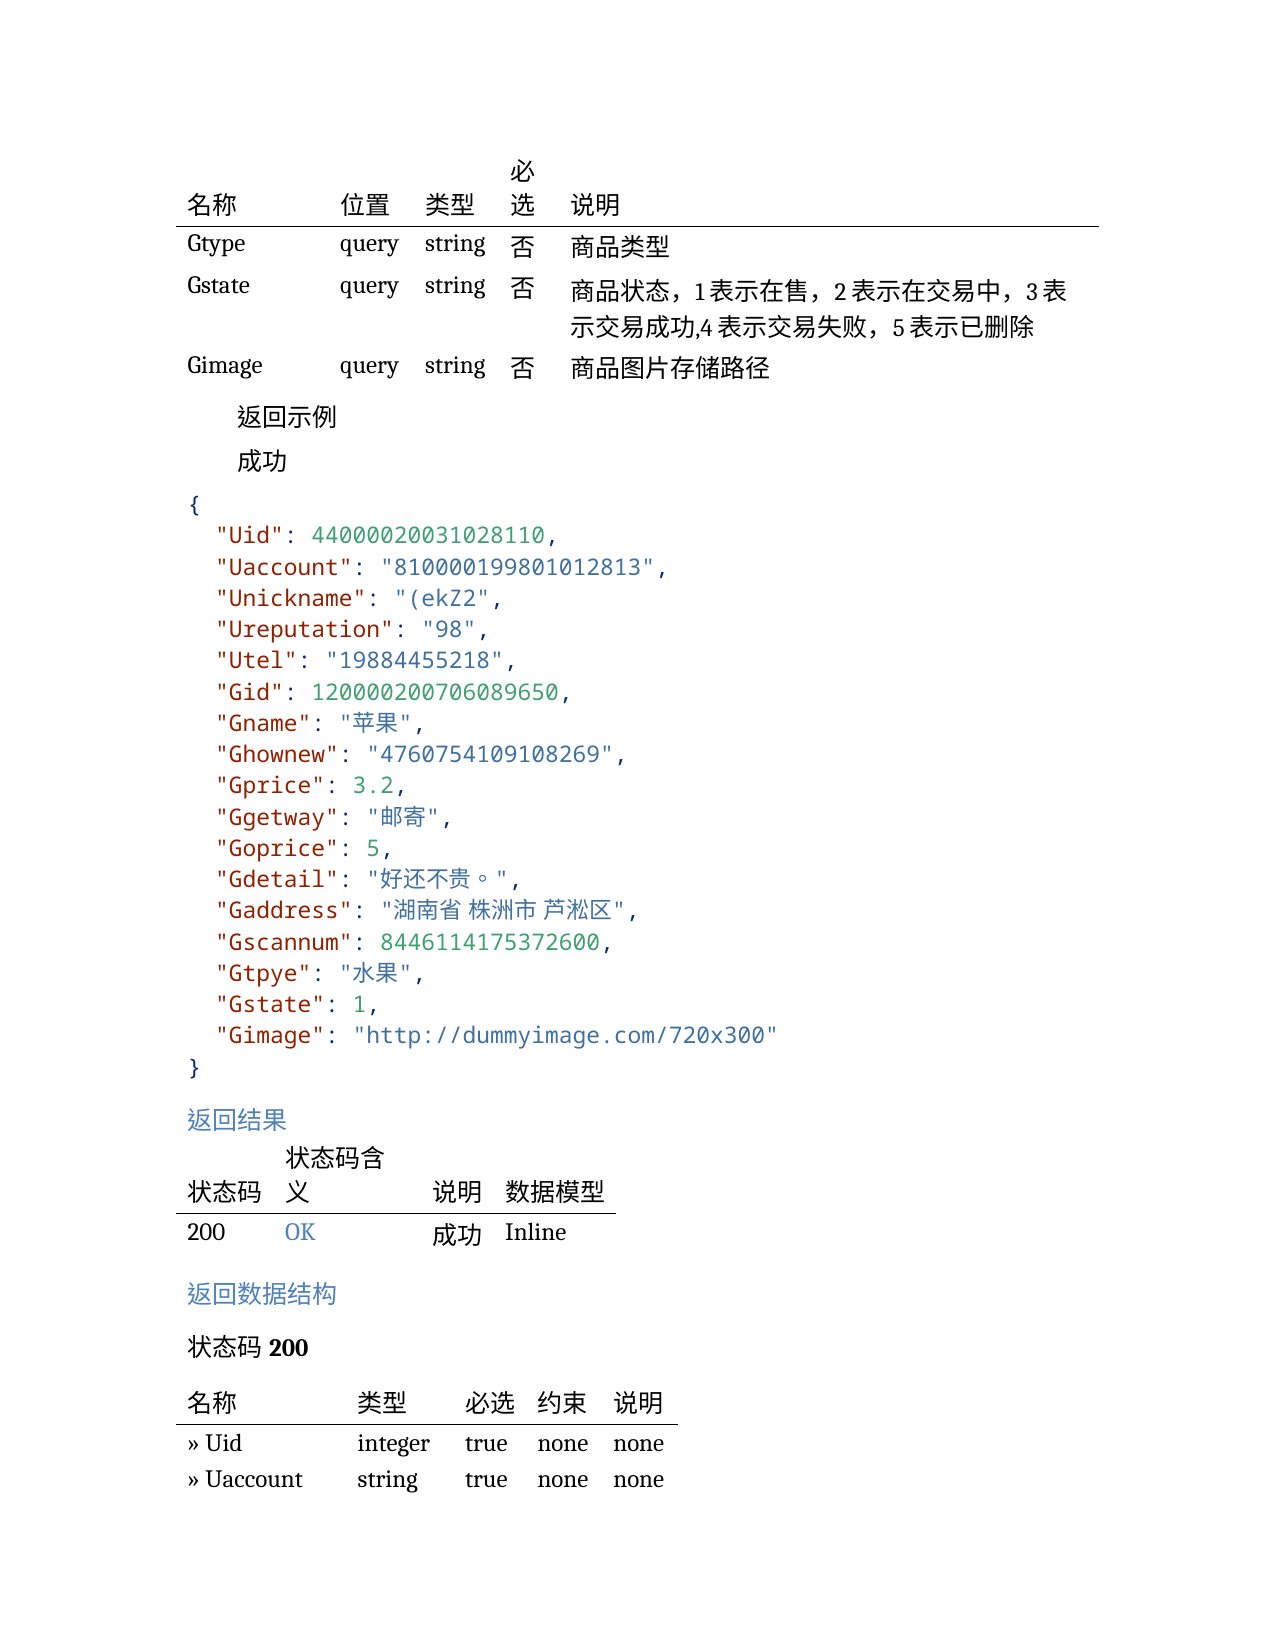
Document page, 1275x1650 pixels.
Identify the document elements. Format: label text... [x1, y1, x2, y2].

table_cell » Uid [176, 1425, 346, 1461]
table_cell none [602, 1425, 678, 1461]
table_cell 否 [499, 347, 559, 389]
table_cell string [346, 1461, 453, 1498]
table_cell query [329, 267, 414, 347]
table_cell Gimage [176, 347, 328, 389]
subtitle 返回结果 [187, 1103, 1087, 1137]
table_cell true [454, 1425, 526, 1461]
table_header 名称 [176, 1382, 346, 1423]
table_cell string [414, 267, 499, 347]
table_cell string [414, 227, 499, 267]
table_cell Gtype [176, 227, 328, 267]
table_cell Inline [494, 1214, 616, 1256]
table_header 说明 [421, 1137, 494, 1212]
table_cell integer [346, 1425, 453, 1461]
table_header 状态码 [176, 1137, 274, 1212]
table_cell 商品状态，1表示在售，2表示在交易中，3表示交易成功,4表示交易失败，5表示已删除 [559, 267, 1099, 347]
table_cell 商品类型 [559, 227, 1099, 267]
table_header 状态码含义 [274, 1137, 421, 1212]
table_cell 200 [176, 1214, 274, 1256]
table_cell none [602, 1461, 678, 1498]
text 返回示例 [237, 399, 1037, 433]
table_header 位置 [329, 150, 414, 226]
table_header 必选 [454, 1382, 526, 1423]
table_cell 成功 [421, 1214, 494, 1256]
table_header 约束 [526, 1382, 602, 1423]
table_cell » Uaccount [176, 1461, 346, 1498]
table_header 数据模型 [494, 1137, 616, 1212]
table_header 必选 [499, 150, 559, 226]
table_cell 商品图片存储路径 [559, 347, 1099, 389]
text { "Uid": 44000020031028110, "Uaccount": "810000199801012813", "Unickname": "(ekZ2", "Ureputation": "98", "Utel": "19884455218", "Gid": 120000200706089650, "Gname": "苹果", "Ghownew": "4760754109108269", "Gprice": 3.2, "Ggetway": "邮寄", "Goprice": 5, "Gdetail": "好还不贵。", "Gaddress": "湖南省 株洲市 芦淞区", "Gscannum": 8446114175372600, "Gtpye": "水果", "Gstate": 1, "Gimage": "http://dummyimage.com/720x300" } [187, 488, 1087, 1082]
table_header 类型 [346, 1382, 453, 1423]
table_cell OK [274, 1214, 421, 1256]
text 成功 [237, 444, 1037, 478]
subtitle 返回数据结构 [187, 1276, 1087, 1310]
table_cell query [329, 347, 414, 389]
table_cell query [329, 227, 414, 267]
table_header 类型 [414, 150, 499, 226]
table_cell string [414, 347, 499, 389]
table_cell 否 [499, 267, 559, 347]
table_cell Gstate [176, 267, 328, 347]
table_header 说明 [559, 150, 1099, 226]
table_header 说明 [602, 1382, 678, 1423]
text 状态码 200 [187, 1329, 1087, 1363]
table_cell 否 [499, 227, 559, 267]
table_cell true [454, 1461, 526, 1498]
table_cell none [526, 1425, 602, 1461]
table_cell none [526, 1461, 602, 1498]
table_header 名称 [176, 150, 328, 226]
